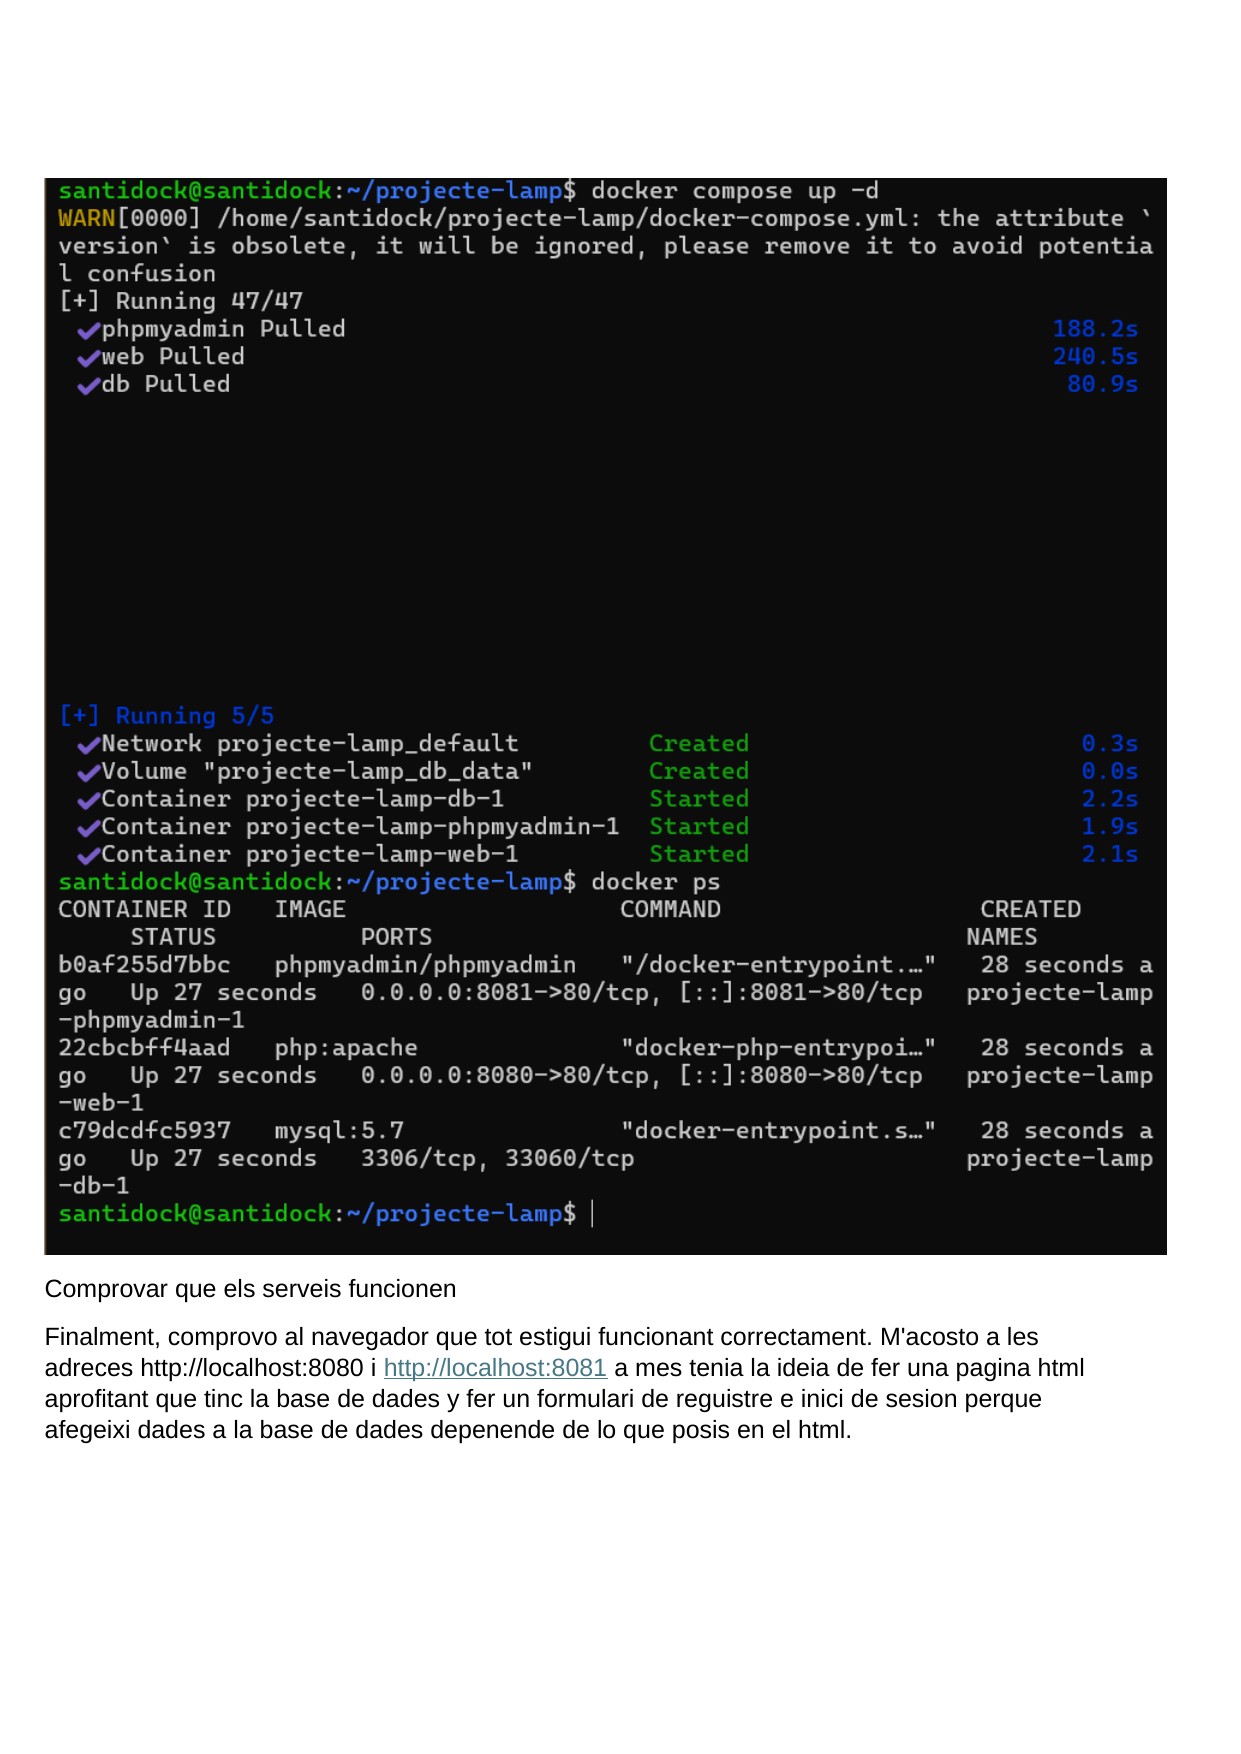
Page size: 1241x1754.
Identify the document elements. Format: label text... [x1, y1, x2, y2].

picture [44, 178, 1167, 1255]
text Finalment, comprovo al navegador que tot estigui funcionant correctament. M'acosto a les adreces http://localhost:8080 i http://localhost:8081 a mes tenia la ideia de fer una pagina html aprofitant que tinc la base de dades y fer un formulari de reguistre e inici de sesion perque afegeixi dades a la base de dades depenende de lo que posis en el html. [44, 1321, 1107, 1474]
text Comprovar que els serveis funcionen [44, 1274, 1107, 1302]
